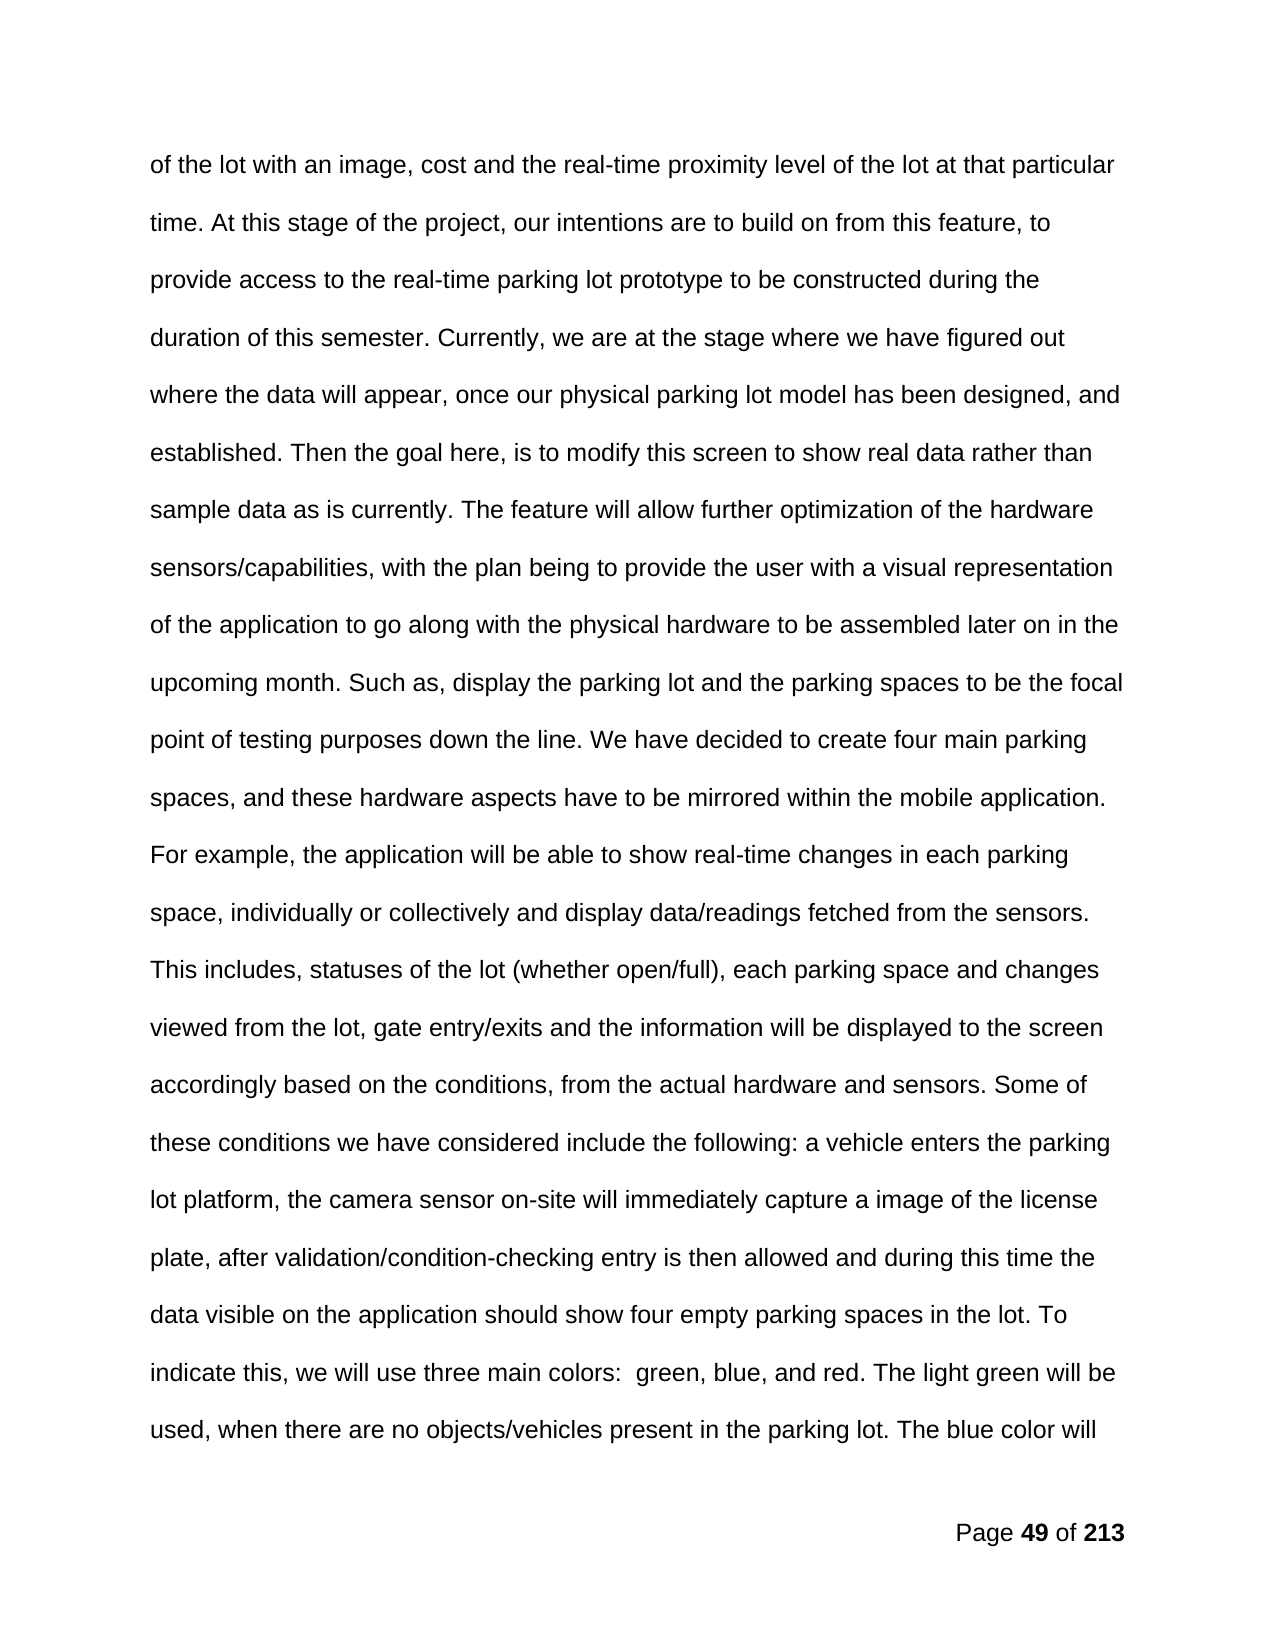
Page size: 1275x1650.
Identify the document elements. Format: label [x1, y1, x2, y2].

text [150, 150, 1125, 1444]
